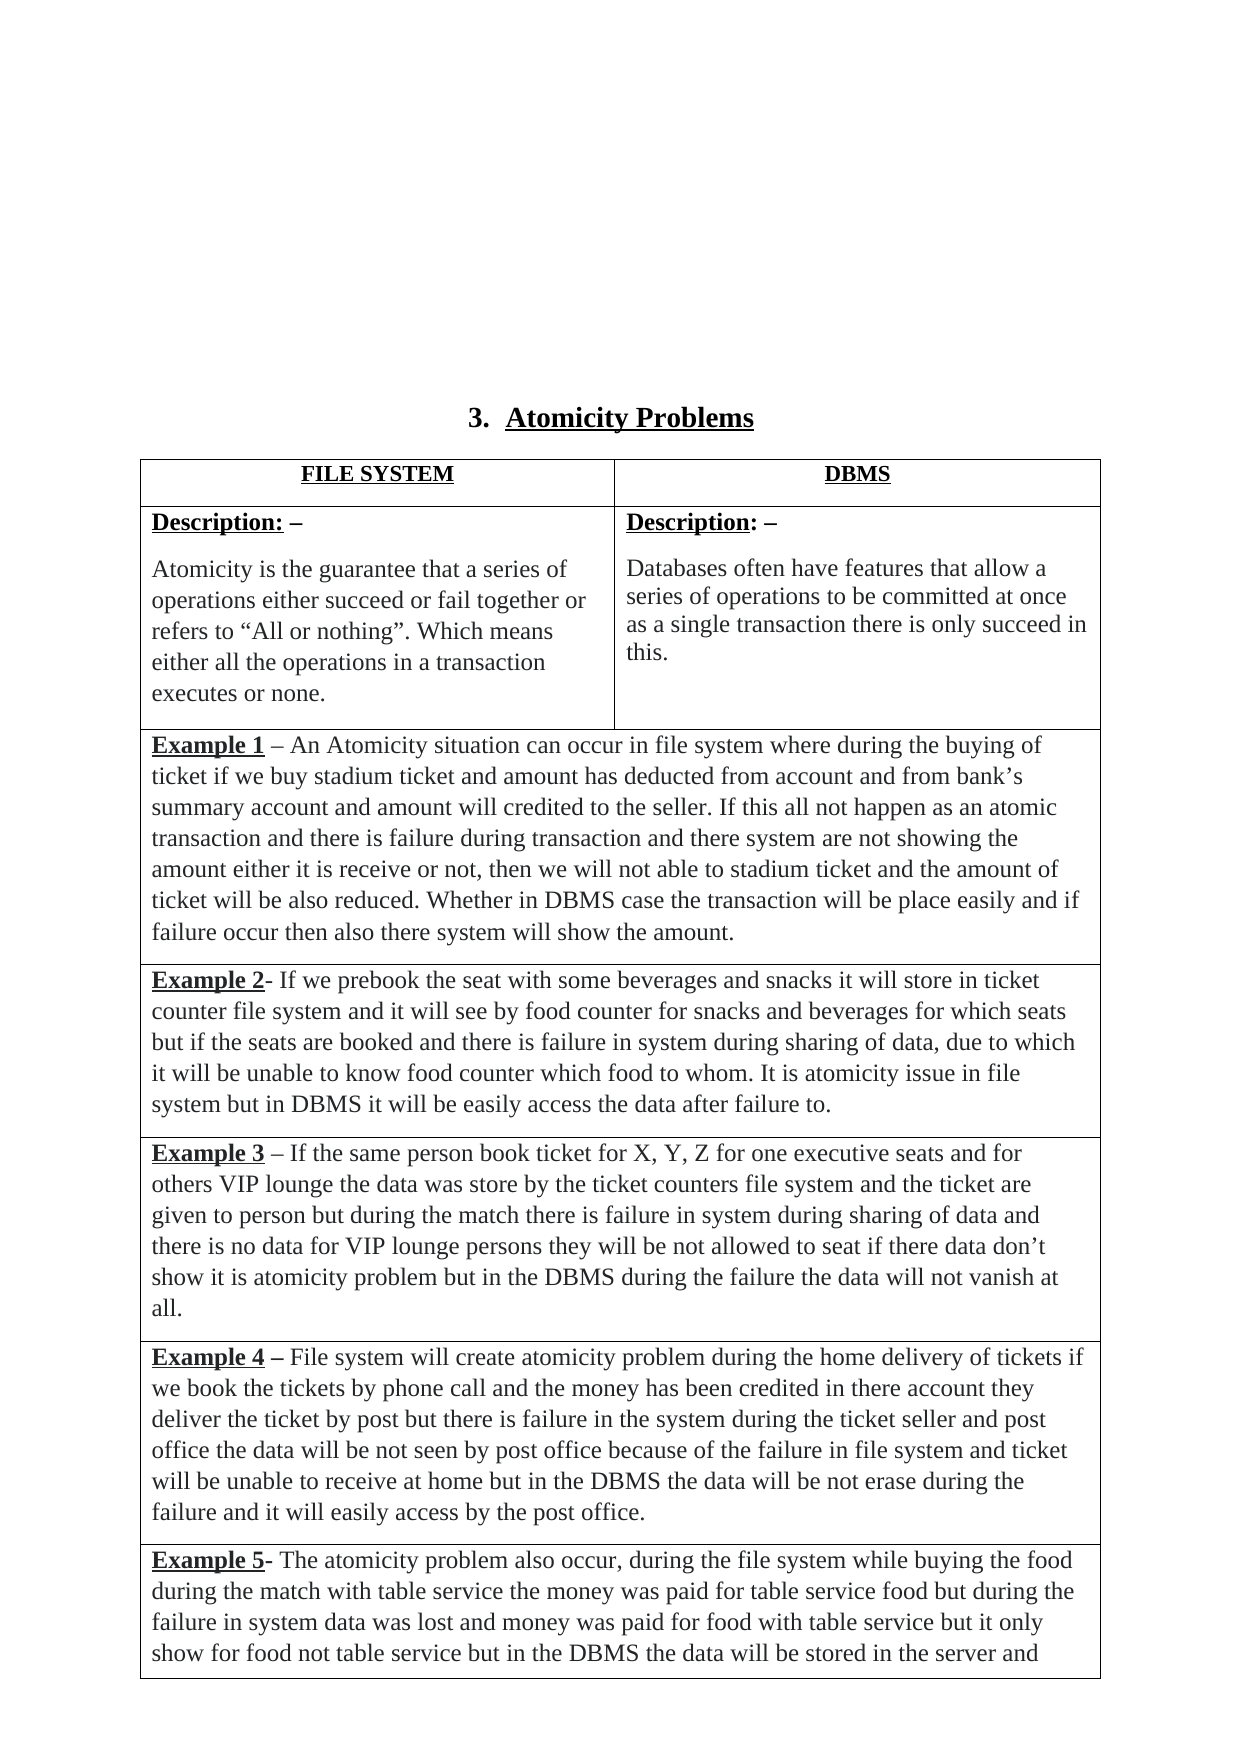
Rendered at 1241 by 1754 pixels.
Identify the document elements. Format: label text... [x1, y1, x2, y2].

table_header DBMS [615, 460, 1100, 506]
table_cell Example 4 – File system will create atomicity problem during the home delivery of tickets if we book the tickets by phone call and the money has been credited in there account they deliver the ticket by post but there is failure in the system during the ticket seller and post office the data will be not seen by post office because of the failure in file system and ticket will be unable to receive at home but in the DBMS the data will be not erase during the failure and it will easily access by the post office. [141, 1342, 1100, 1544]
table_cell Example 1 – An Atomicity situation can occur in file system where during the buying of ticket if we buy stadium ticket and amount has deducted from account and from bank’s summary account and amount will credited to the seller. If this all not happen as an atomic transaction and there is failure during transaction and there system are not showing the amount either it is receive or not, then we will not able to stadium ticket and the amount of ticket will be also reduced. Whether in DBMS case the transaction will be place easily and if failure occur then also there system will show the amount. [141, 730, 1100, 964]
table_cell Description: – Databases often have features that allow a series of operations to be committed at once as a single transaction there is only succeed in this. [615, 507, 1100, 729]
table_cell Description: – Atomicity is the guarantee that a series of operations either succeed or fail together or refers to “All or nothing”. Which means either all the operations in a transaction executes or none. [141, 507, 614, 729]
list Atomicity Problems [75, 400, 1147, 434]
table_cell Example 3 – If the same person book ticket for X, Y, Z for one executive seats and for others VIP lounge the data was store by the ticket counters file system and the ticket are given to person but during the match there is failure in system during sharing of data and there is no data for VIP lounge persons they will be not allowed to seat if there data don’t show it is atomicity problem but in the DBMS during the failure the data will not vanish at all. [141, 1138, 1100, 1341]
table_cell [141, 1545, 1100, 1678]
table_cell Example 2- If we prebook the seat with some beverages and snacks it will store in ticket counter file system and it will see by food counter for snacks and beverages for which seats but if the seats are booked and there is failure in system during sharing of data, due to which it will be unable to know food counter which food to whom. It is atomicity issue in file system but in DBMS it will be easily access the data after failure to. [141, 965, 1100, 1137]
table_header FILE SYSTEM [141, 460, 614, 506]
